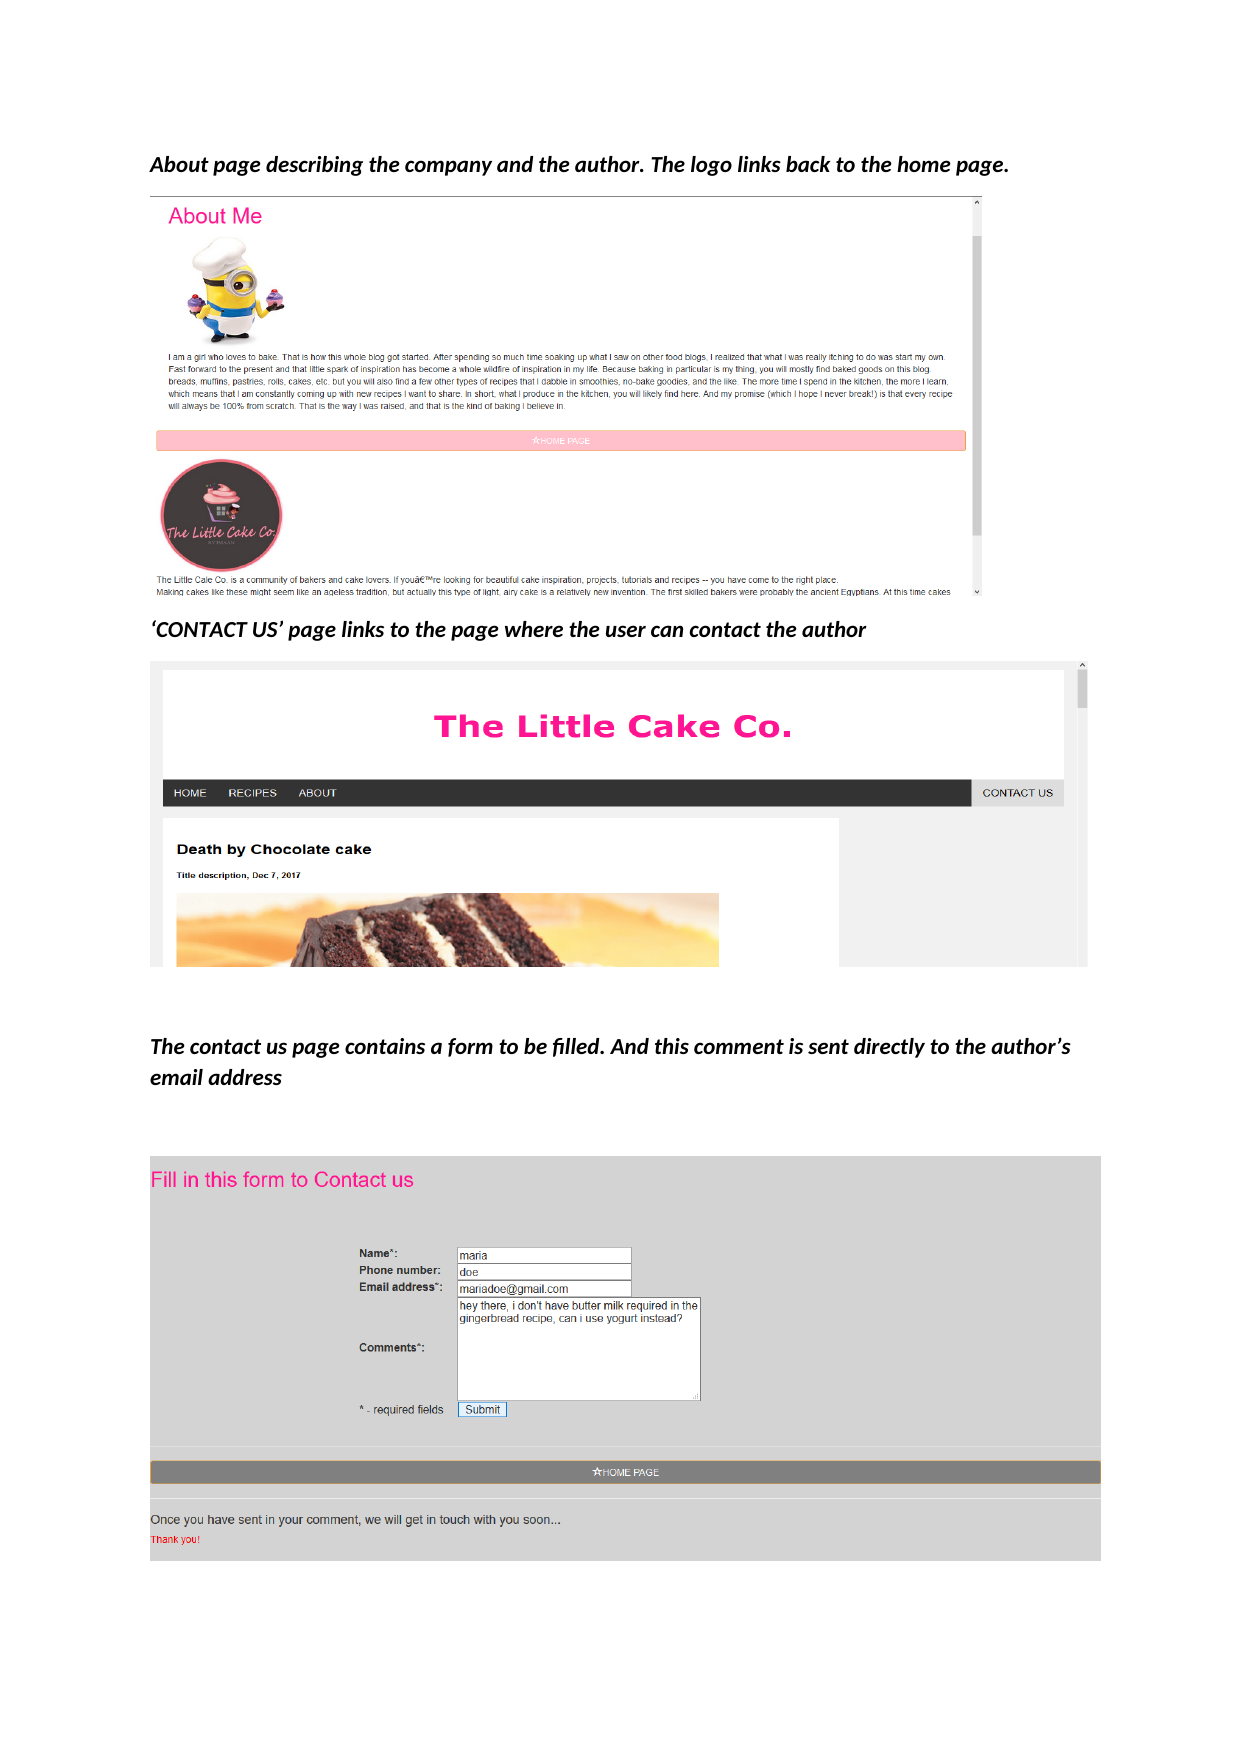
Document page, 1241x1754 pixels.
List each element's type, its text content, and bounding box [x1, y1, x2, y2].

picture [150, 1156, 1101, 1561]
picture [150, 661, 1088, 967]
text ‘CONTACT US’ page links to the page where the user can contact the author [150, 615, 1090, 643]
text About page describing the company and the author. The logo links back to the home page. [150, 150, 1090, 178]
picture [150, 196, 982, 596]
text The contact us page contains a form to be filled. And this comment is sent directly to the author’s email address [150, 1032, 1090, 1091]
